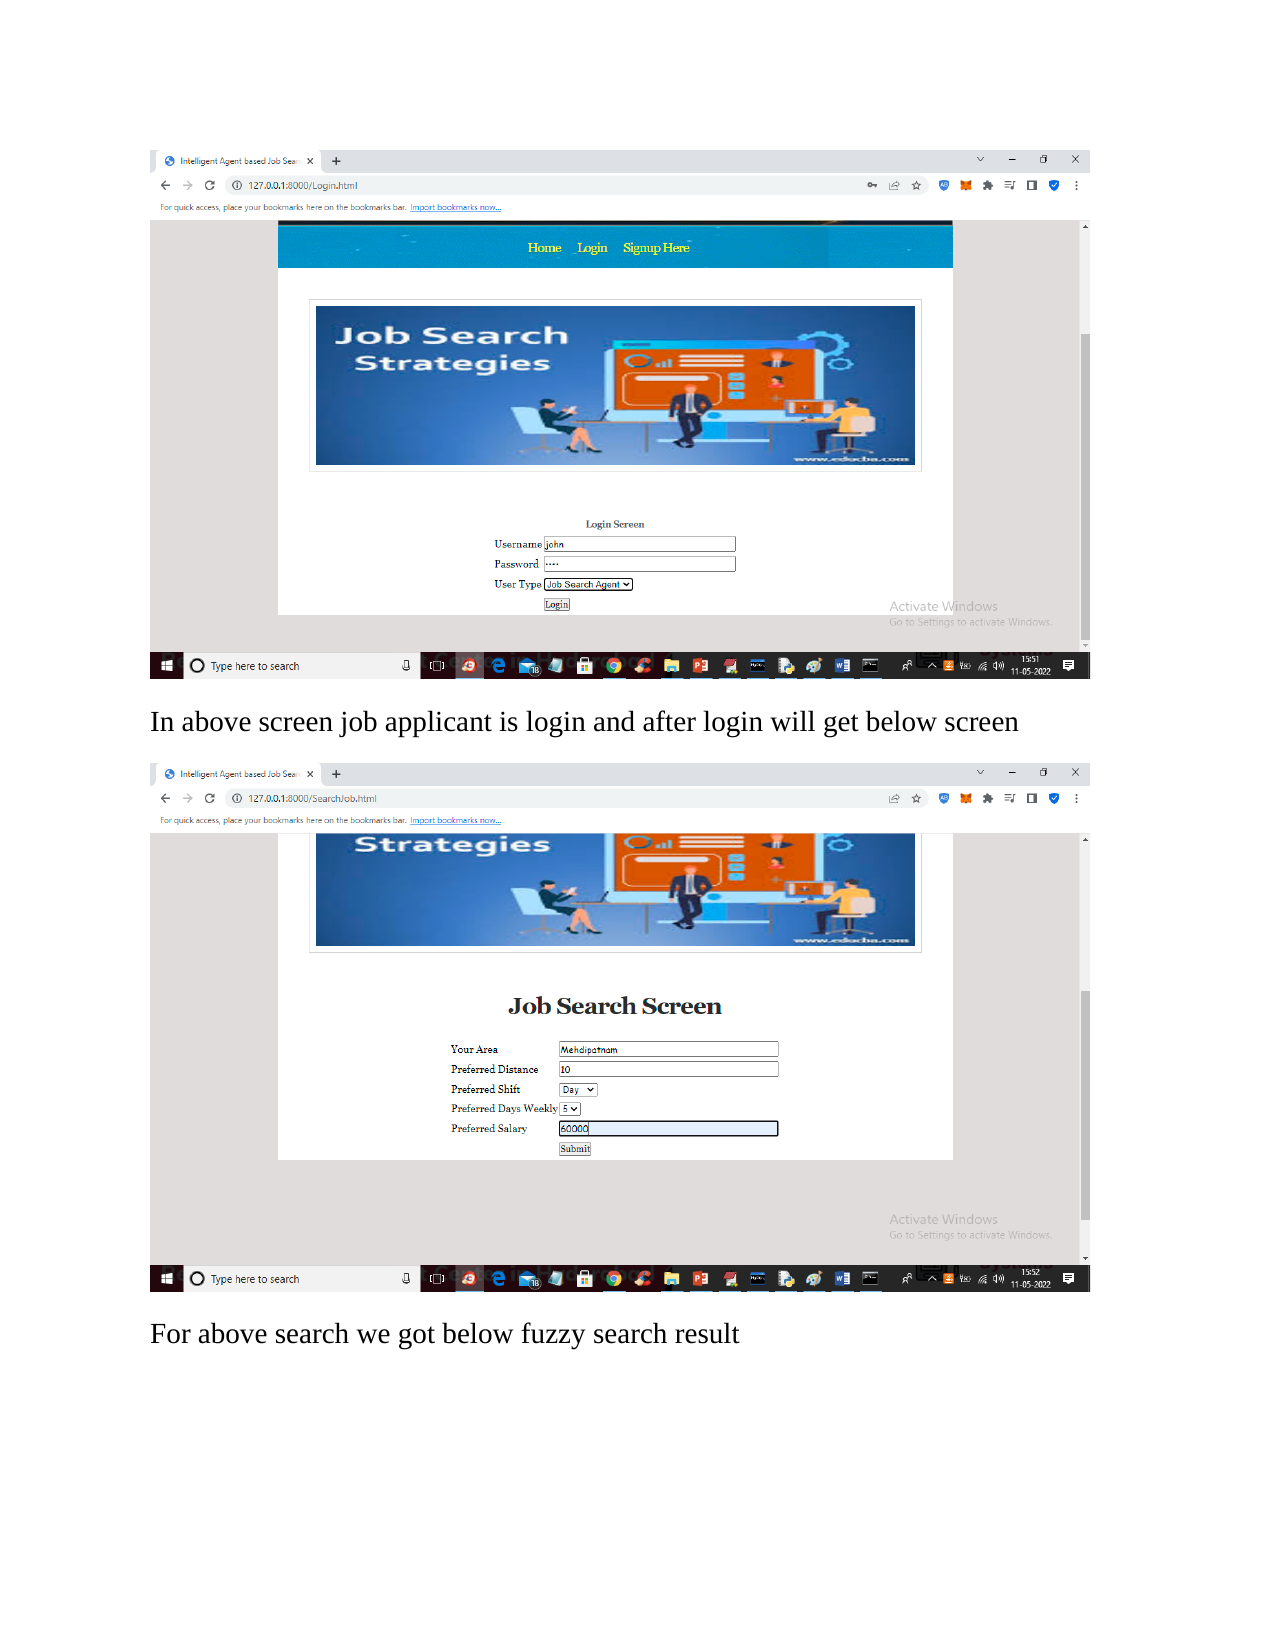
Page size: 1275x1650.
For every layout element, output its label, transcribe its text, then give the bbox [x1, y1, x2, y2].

picture [150, 150, 1091, 679]
picture [150, 763, 1091, 1292]
text For above search we got below fuzzy search result [150, 1317, 1125, 1350]
text In above screen job applicant is login and after login will get below screen [150, 704, 1125, 737]
